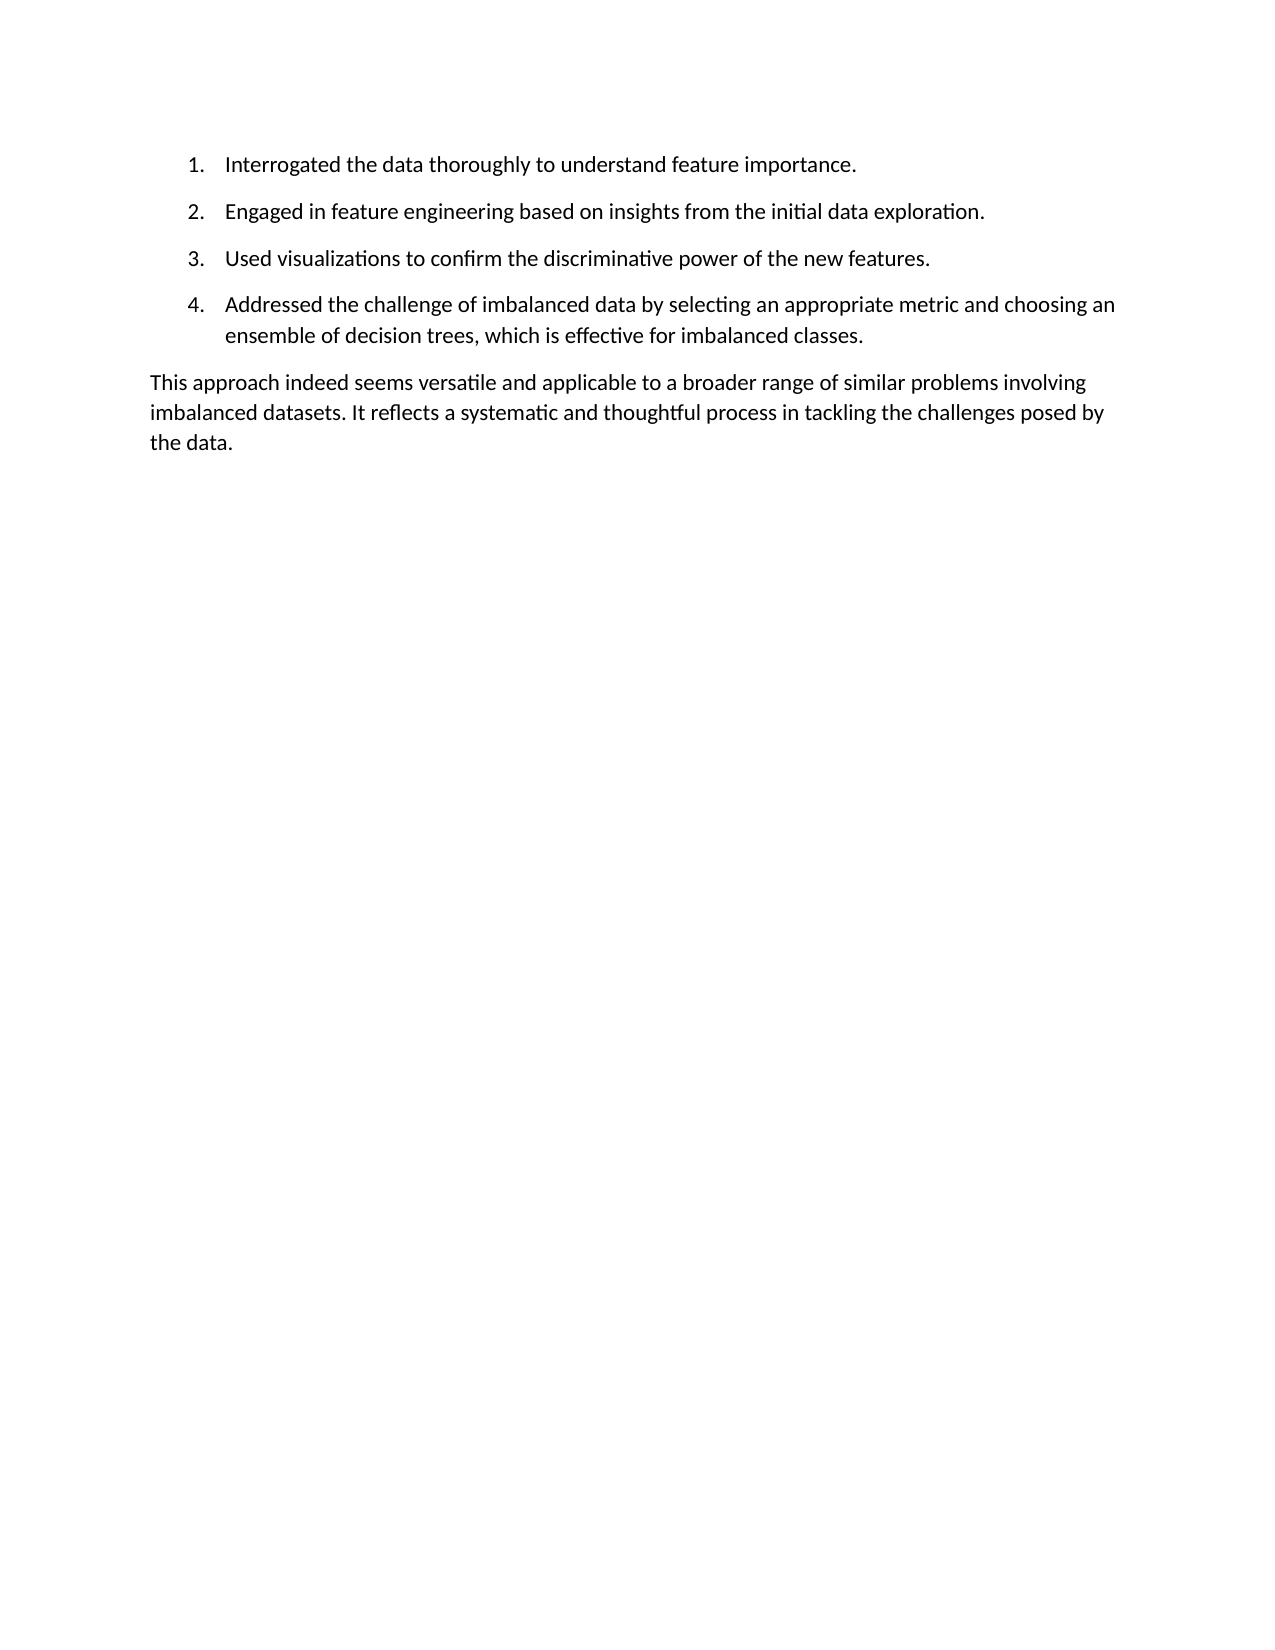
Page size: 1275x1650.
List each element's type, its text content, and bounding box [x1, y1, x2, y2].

text This approach indeed seems versatile and applicable to a broader range of similar problems involving imbalanced datasets. It reflects a systematic and thoughtful process in tackling the challenges posed by the data. [150, 368, 1125, 456]
list Interrogated the data thoroughly to understand feature importance. [187, 150, 1125, 178]
list Used visualizations to confirm the discriminative power of the new features. [187, 244, 1125, 272]
list Addressed the challenge of imbalanced data by selecting an appropriate metric and choosing an ensemble of decision trees, which is effective for imbalanced classes. [187, 291, 1125, 349]
list Engaged in feature engineering based on insights from the initial data exploration. [187, 197, 1125, 225]
